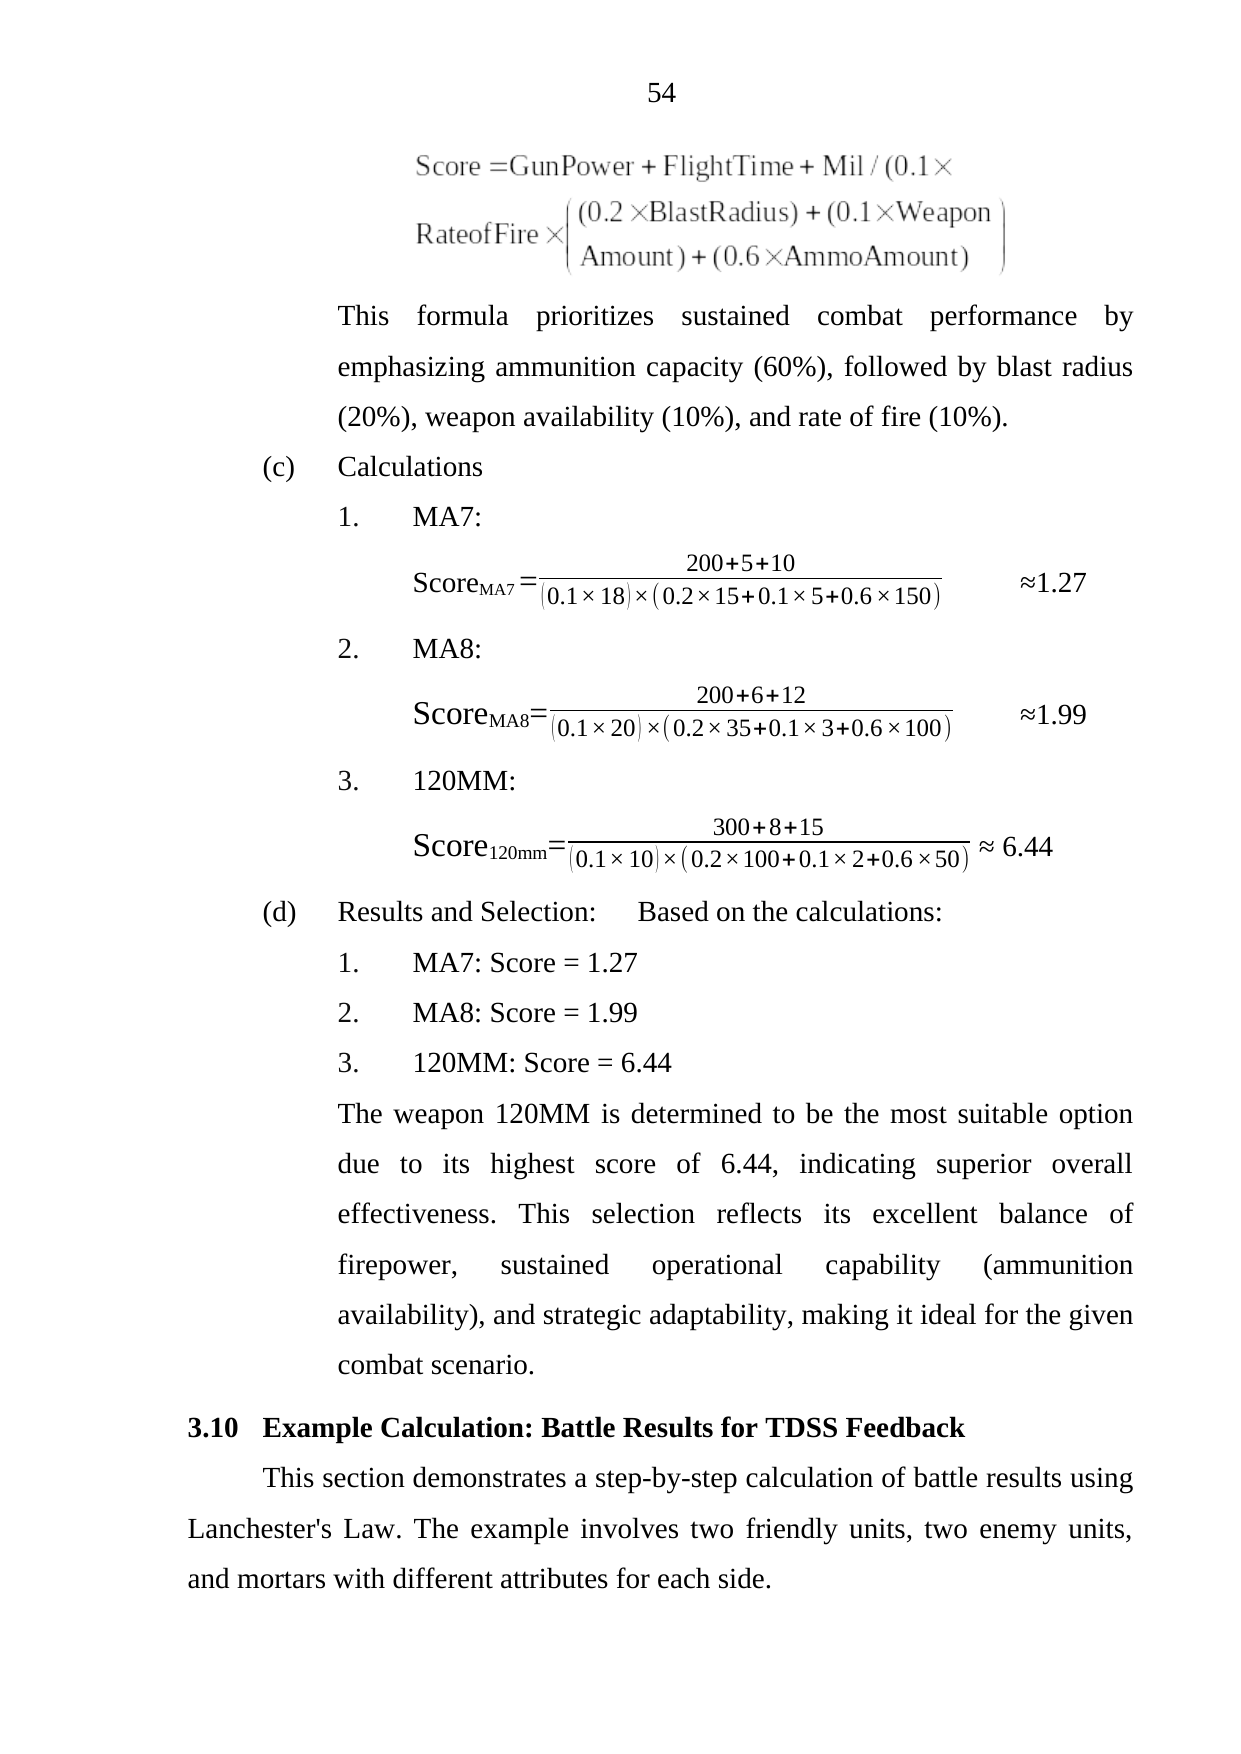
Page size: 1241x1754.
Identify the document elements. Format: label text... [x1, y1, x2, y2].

list MA7: Score = 1.27 [337, 945, 1134, 978]
list 120MM: [337, 763, 1134, 796]
list Calculations [262, 449, 1134, 483]
list MA8: Score = 1.99 [337, 995, 1134, 1029]
list MA8: [337, 631, 1134, 665]
list MA7: [337, 499, 1134, 533]
list This formula prioritizes sustained combat performance by emphasizing ammunition capacity (60%), followed by blast radius (20%), weapon availability (10%), and rate of fire (10%). [337, 298, 1134, 432]
subtitle 3.10 Example Calculation: Battle Results for TDSS Feedback [187, 1410, 1135, 1444]
text This section demonstrates a step-by-step calculation of battle results using Lanchester's Law. The example involves two friendly units, two enemy units, and mortars with different attributes for each side. [187, 1461, 1134, 1595]
list Score120mm= ≈ 6.44 [412, 813, 1134, 875]
list ScoreMA7 = ≈1.27 [412, 550, 1134, 612]
list Results and Selection: Based on the calculations: [262, 894, 1134, 928]
list ScoreMA8= ≈1.99 [412, 682, 1134, 744]
list 120MM: Score = 6.44 [337, 1046, 1134, 1079]
text The weapon 120MM is determined to be the most suitable option due to its highest score of 6.44, indicating superior overall effectiveness. This selection reflects its excellent balance of firepower, sustained operational capability (ammunition availability), and strategic adaptability, making it ideal for the given combat scenario. [337, 1096, 1134, 1381]
